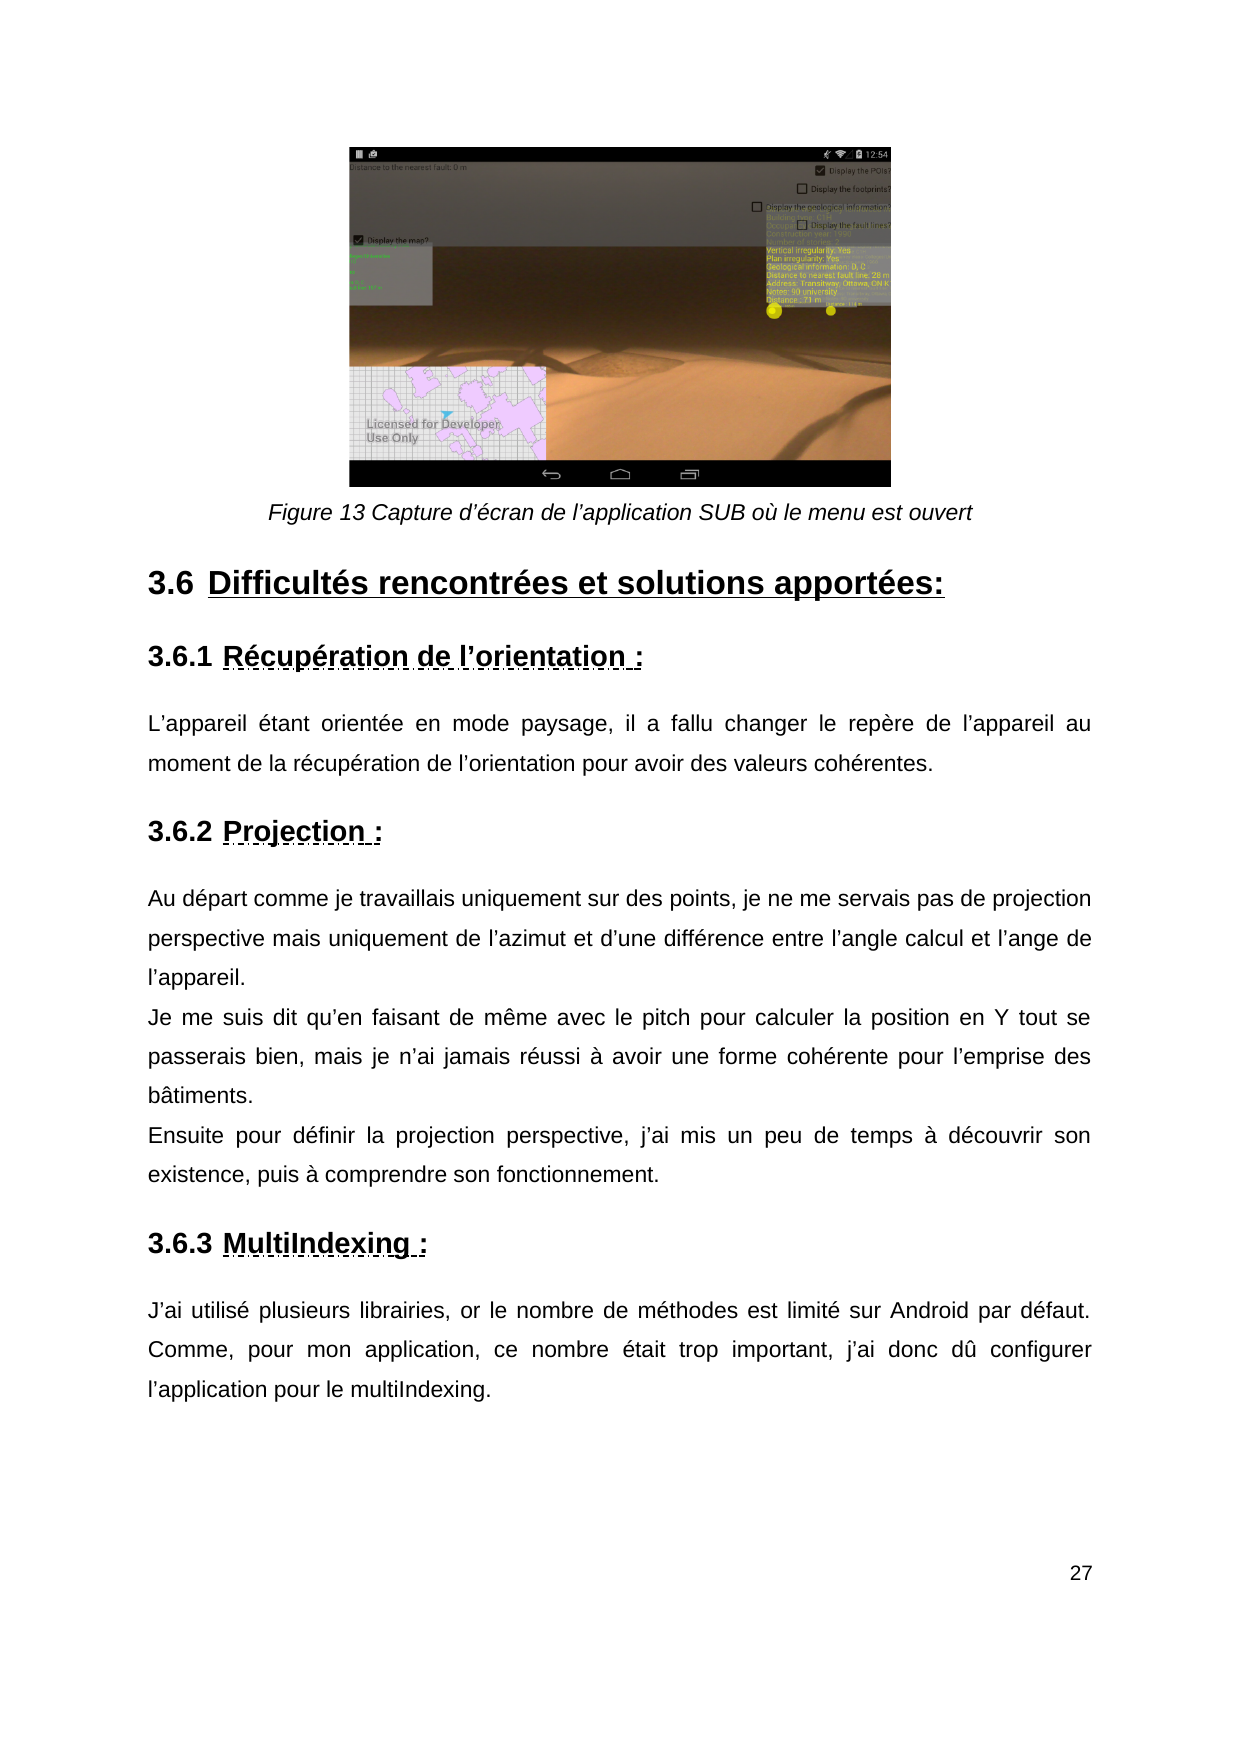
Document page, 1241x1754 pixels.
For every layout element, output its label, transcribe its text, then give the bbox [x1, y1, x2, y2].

text Je me suis dit qu’en faisant de même avec le pitch pour calculer la position en Y tout se passerais bien, mais je n’ai jamais réussi à avoir une forme cohérente pour l’emprise des bâtiments. [148, 1003, 1092, 1109]
text Ensuite pour définir la projection perspective, j’ai mis un peu de temps à découvrir son existence, puis à comprendre son fonctionnement. [148, 1122, 1092, 1188]
picture [349, 147, 891, 487]
subtitle Projection : [148, 814, 1092, 848]
text Figure 13 Capture d’écran de l’application SUB où le menu est ouvert [148, 499, 1092, 525]
text L’appareil étant orientée en mode paysage, il a fallu changer le repère de l’appareil au moment de la récupération de l’orientation pour avoir des valeurs cohérentes. [148, 710, 1092, 776]
subtitle MultiIndexing : [148, 1226, 1092, 1259]
subtitle Récupération de l’orientation : [148, 639, 1092, 673]
text J’ai utilisé plusieurs librairies, or le nombre de méthodes est limité sur Android par défaut. Comme, pour mon application, ce nombre était trop important, j’ai donc dû configurer l’application pour le multiIndexing. [148, 1297, 1092, 1402]
text Au départ comme je travaillais uniquement sur des points, je ne me servais pas de projection perspective mais uniquement de l’azimut et d’une différence entre l’angle calcul et l’ange de l’appareil. [148, 885, 1092, 990]
subtitle Difficultés rencontrées et solutions apportées: [148, 563, 1092, 602]
